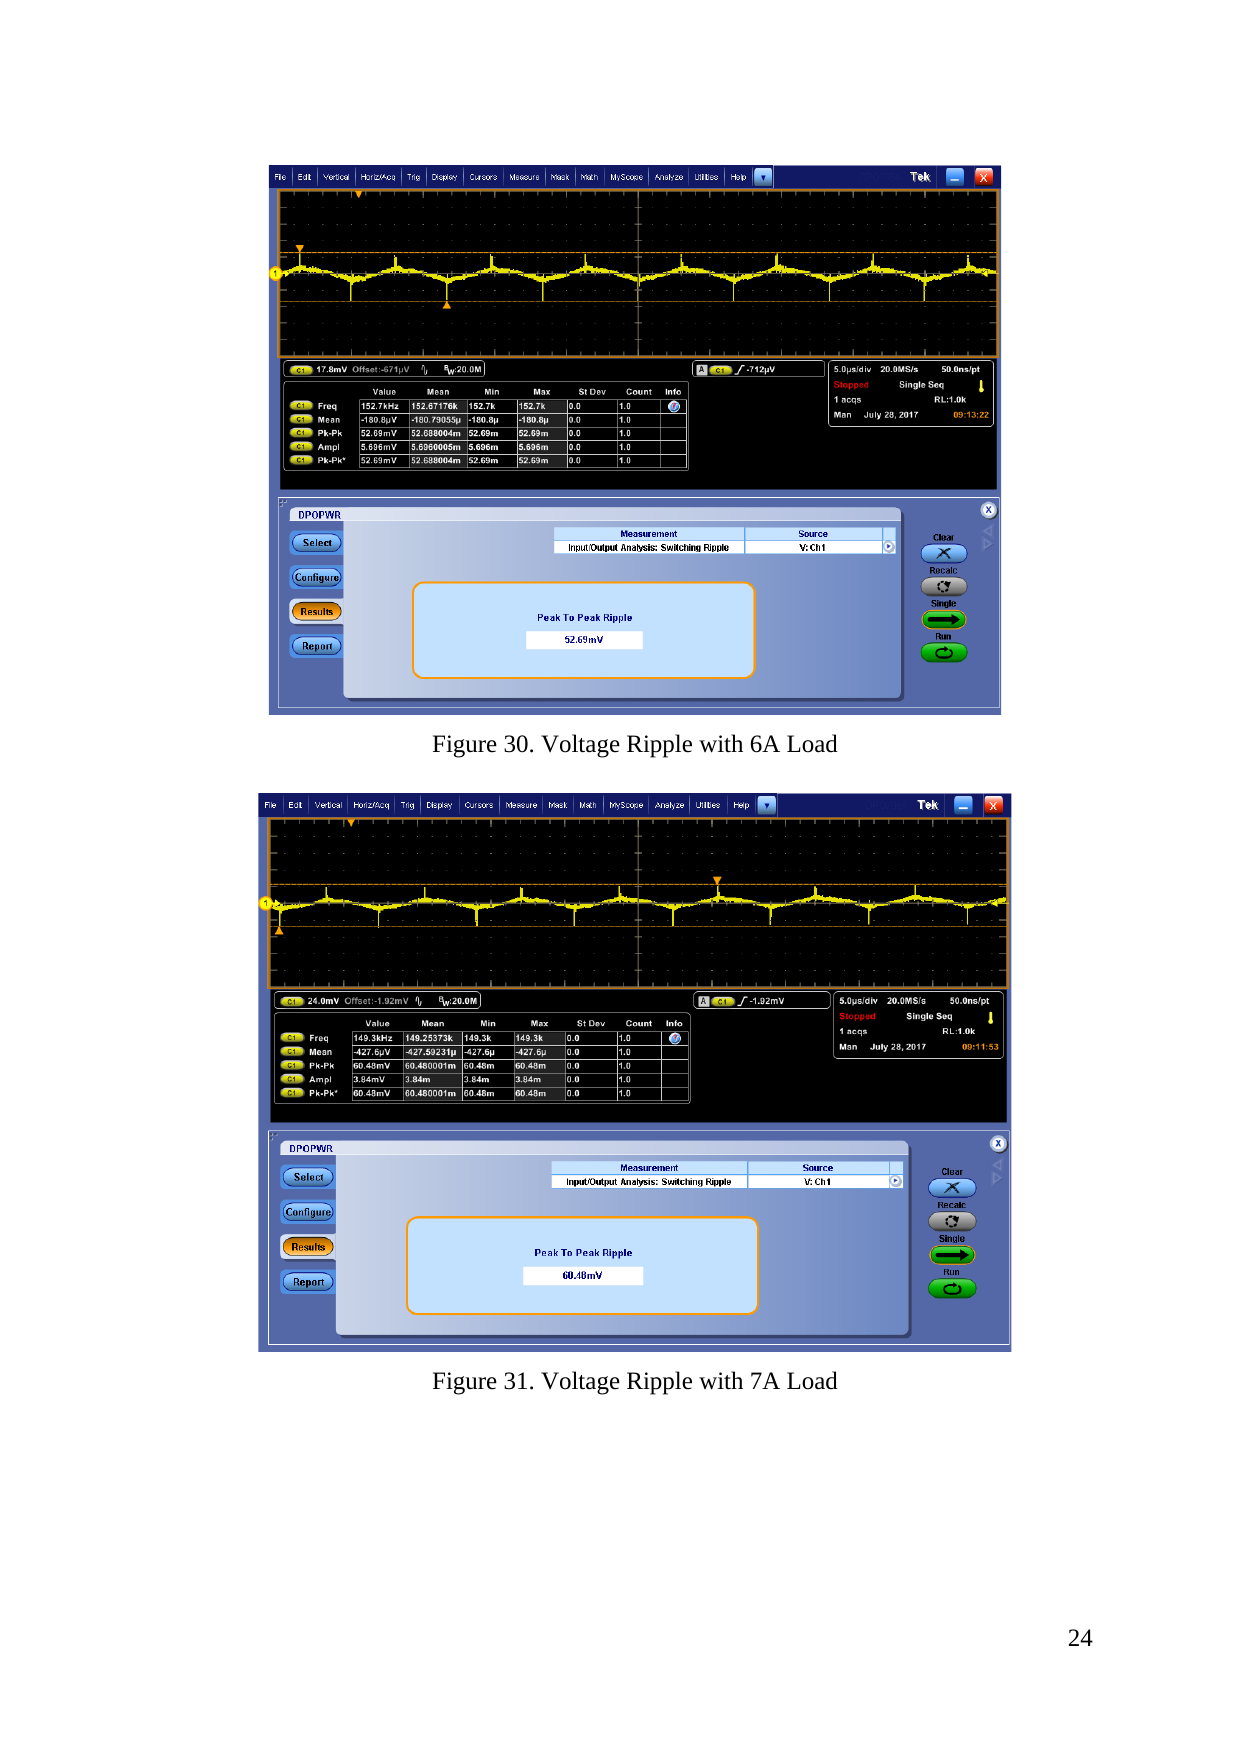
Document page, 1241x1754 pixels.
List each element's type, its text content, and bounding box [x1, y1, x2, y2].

text Figure 30. Voltage Ripple with 6A Load [177, 729, 1092, 758]
text Figure 31. Voltage Ripple with 7A Load [177, 1366, 1092, 1395]
picture [268, 165, 1002, 715]
picture [258, 793, 1012, 1352]
